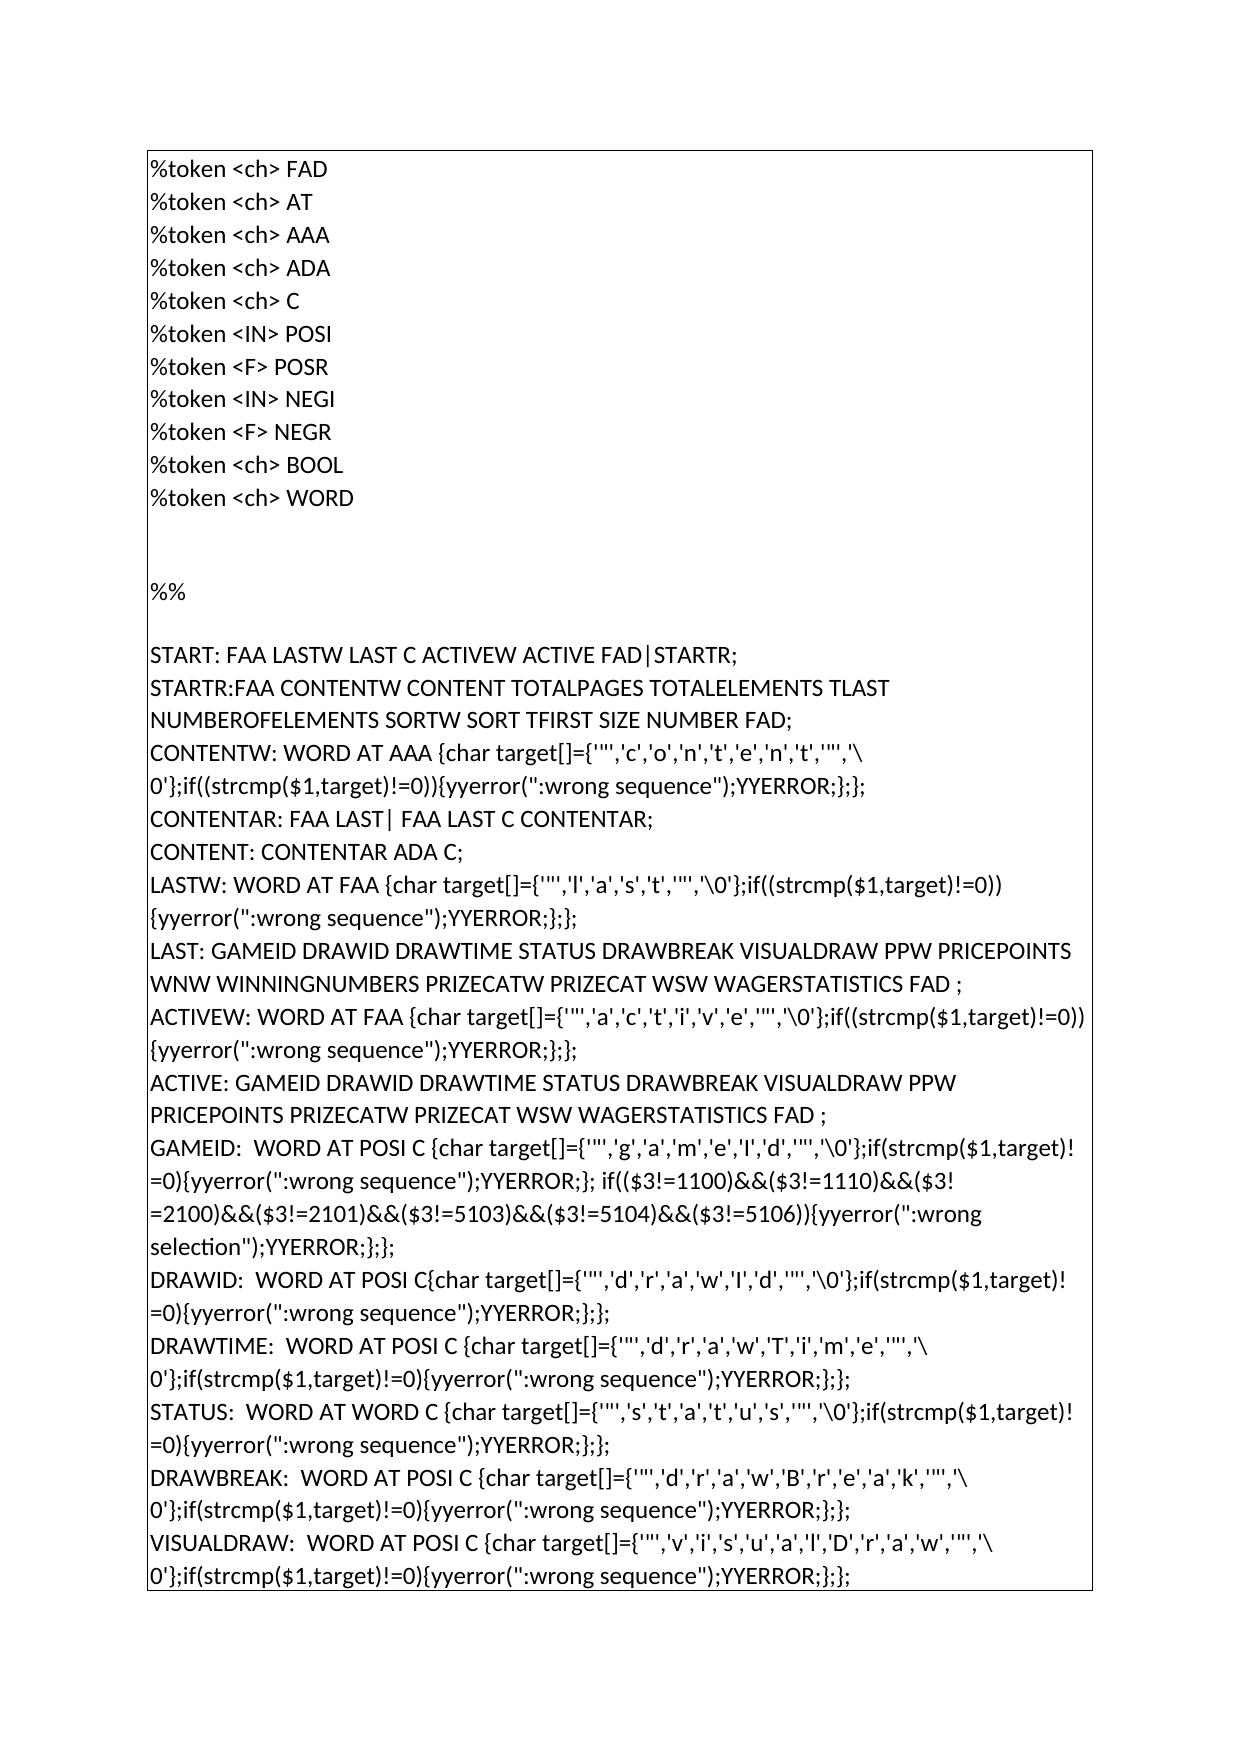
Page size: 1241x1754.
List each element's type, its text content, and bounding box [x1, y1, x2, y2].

text LAST: GAMEID DRAWID DRAWTIME STATUS DRAWBREAK VISUALDRAW PPW PRICEPOINTS WNW WINNINGNUMBERS PRIZECATW PRIZECAT WSW WAGERSTATISTICS FAD ; [148, 932, 1092, 998]
text %token <ch> WORD [148, 479, 1092, 513]
text START: FAA LASTW LAST C ACTIVEW ACTIVE FAD|STARTR; [148, 636, 1092, 668]
text ACTIVEW: WORD AT FAA {char target[]={'"','a','c','t','i','v','e','"','\0'};if((strcmp($1,target)!=0)){yyerror(":wrong sequence");YYERROR;};}; [148, 998, 1092, 1063]
text STARTR:FAA CONTENTW CONTENT TOTALPAGES TOTALELEMENTS TLAST NUMBEROFELEMENTS SORTW SORT TFIRST SIZE NUMBER FAD; [148, 668, 1092, 734]
text CONTENT: CONTENTAR ADA C; [148, 833, 1092, 866]
text VISUALDRAW: WORD AT POSI C {char target[]={'"','v','i','s','u','a','l','D','r','a','w','"','\0'};if(strcmp($1,target)!=0){yyerror(":wrong sequence");YYERROR;};}; [148, 1524, 1092, 1590]
text %token <ch> AAA [148, 216, 1092, 249]
text GAMEID: WORD AT POSI C {char target[]={'"','g','a','m','e','I','d','"','\0'};if(strcmp($1,target)!=0){yyerror(":wrong sequence");YYERROR;}; if(($3!=1100)&&($3!=1110)&&($3!=2100)&&($3!=2101)&&($3!=5103)&&($3!=5104)&&($3!=5106)){yyerror(":wrong selection");YYERROR;};}; [148, 1129, 1092, 1261]
text %token <ch> AT [148, 183, 1092, 216]
text DRAWID: WORD AT POSI C{char target[]={'"','d','r','a','w','I','d','"','\0'};if(strcmp($1,target)!=0){yyerror(":wrong sequence");YYERROR;};}; [148, 1261, 1092, 1327]
text CONTENTAR: FAA LAST| FAA LAST C CONTENTAR; [148, 800, 1092, 833]
text CONTENTW: WORD AT AAA {char target[]={'"','c','o','n','t','e','n','t','"','\0'};if((strcmp($1,target)!=0)){yyerror(":wrong sequence");YYERROR;};}; [148, 734, 1092, 800]
text DRAWBREAK: WORD AT POSI C {char target[]={'"','d','r','a','w','B','r','e','a','k','"','\0'};if(strcmp($1,target)!=0){yyerror(":wrong sequence");YYERROR;};}; [148, 1458, 1092, 1524]
text STATUS: WORD AT WORD C {char target[]={'"','s','t','a','t','u','s','"','\0'};if(strcmp($1,target)!=0){yyerror(":wrong sequence");YYERROR;};}; [148, 1393, 1092, 1458]
text %token <F> POSR [148, 347, 1092, 380]
text ACTIVE: GAMEID DRAWID DRAWTIME STATUS DRAWBREAK VISUALDRAW PPW PRICEPOINTS PRIZECATW PRIZECAT WSW WAGERSTATISTICS FAD ; [148, 1063, 1092, 1129]
text %token <F> NEGR [148, 413, 1092, 446]
text %token <ch> ADA [148, 249, 1092, 282]
text %token <IN> NEGI [148, 380, 1092, 413]
text %token <ch> C [148, 282, 1092, 314]
text %token <ch> BOOL [148, 446, 1092, 479]
text LASTW: WORD AT FAA {char target[]={'"','l','a','s','t','"','\0'};if((strcmp($1,target)!=0)){yyerror(":wrong sequence");YYERROR;};}; [148, 866, 1092, 932]
text DRAWTIME: WORD AT POSI C {char target[]={'"','d','r','a','w','T','i','m','e','"','\0'};if(strcmp($1,target)!=0){yyerror(":wrong sequence");YYERROR;};}; [148, 1327, 1092, 1393]
text %% [148, 572, 1092, 606]
text %token <IN> POSI [148, 314, 1092, 347]
text %token <ch> FAD [148, 151, 1092, 183]
